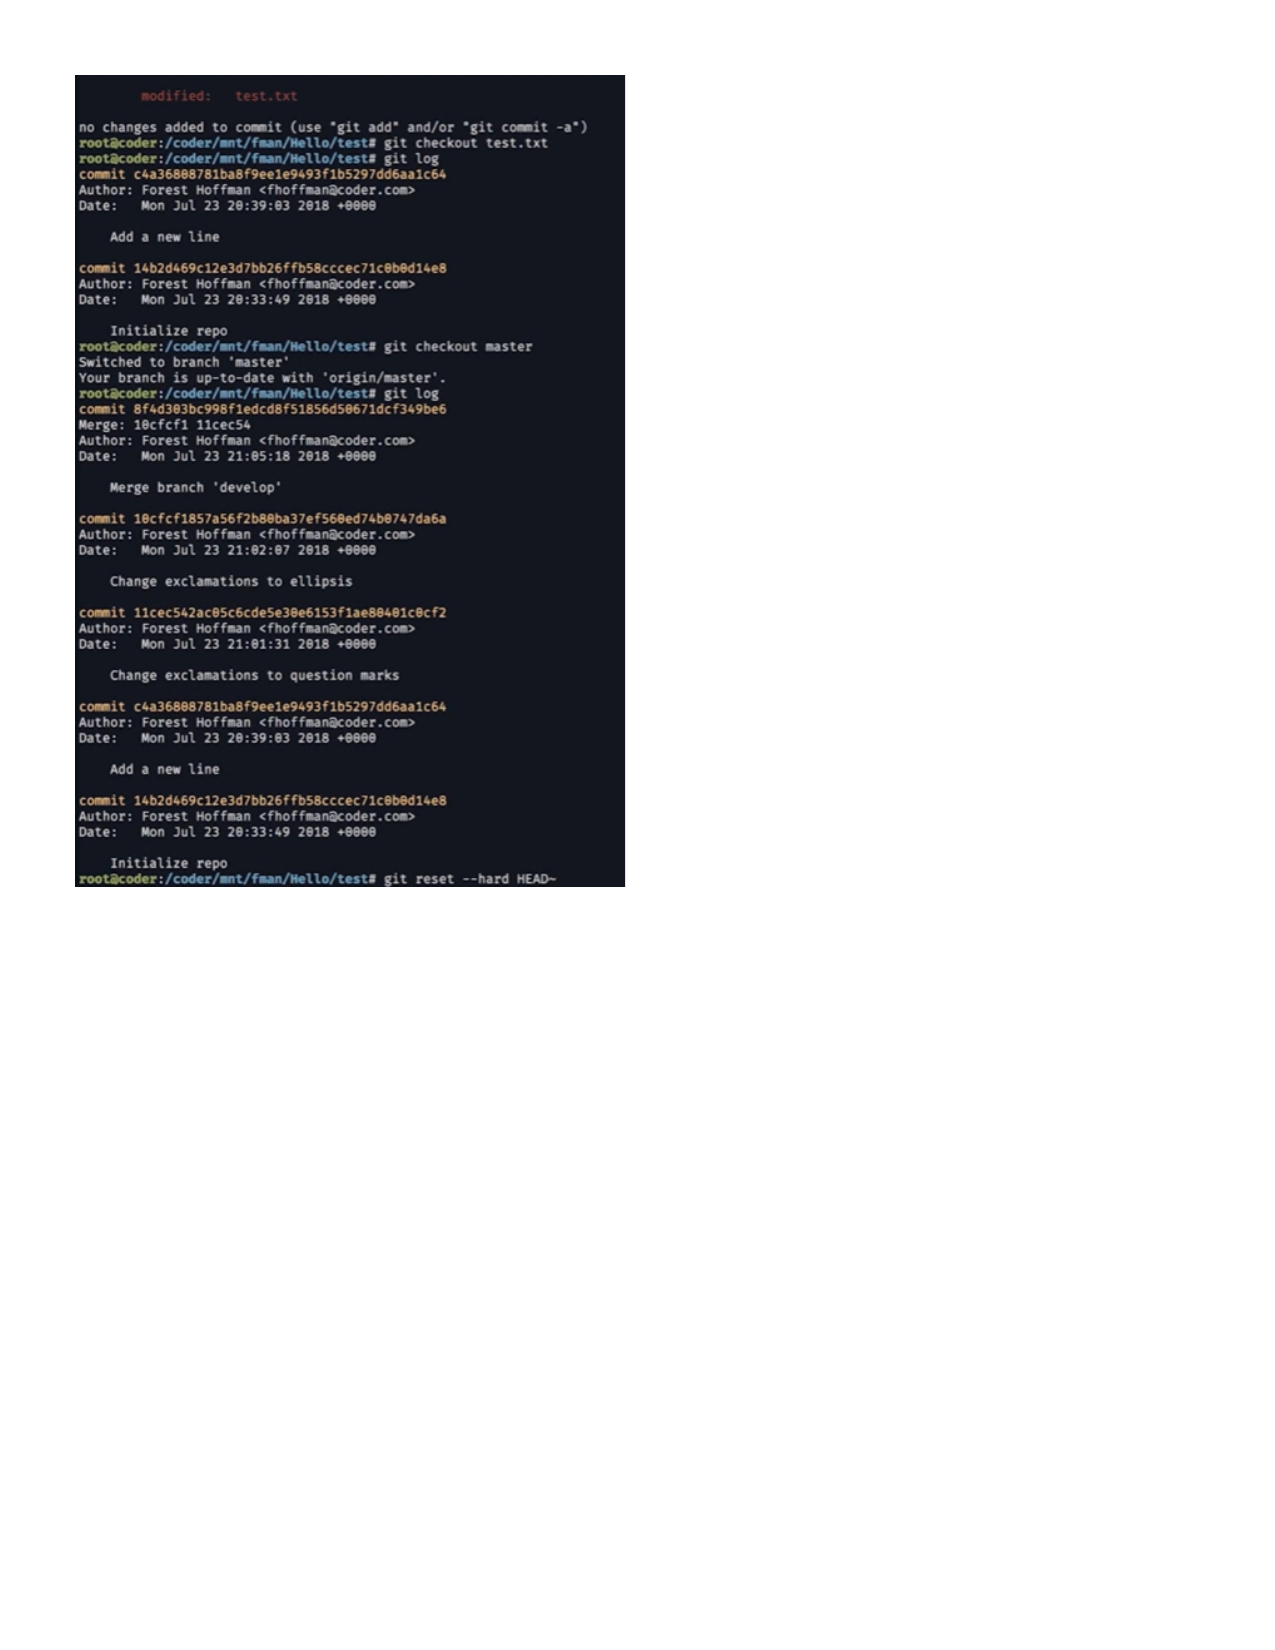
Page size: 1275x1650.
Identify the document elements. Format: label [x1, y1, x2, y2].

picture [75, 75, 625, 887]
